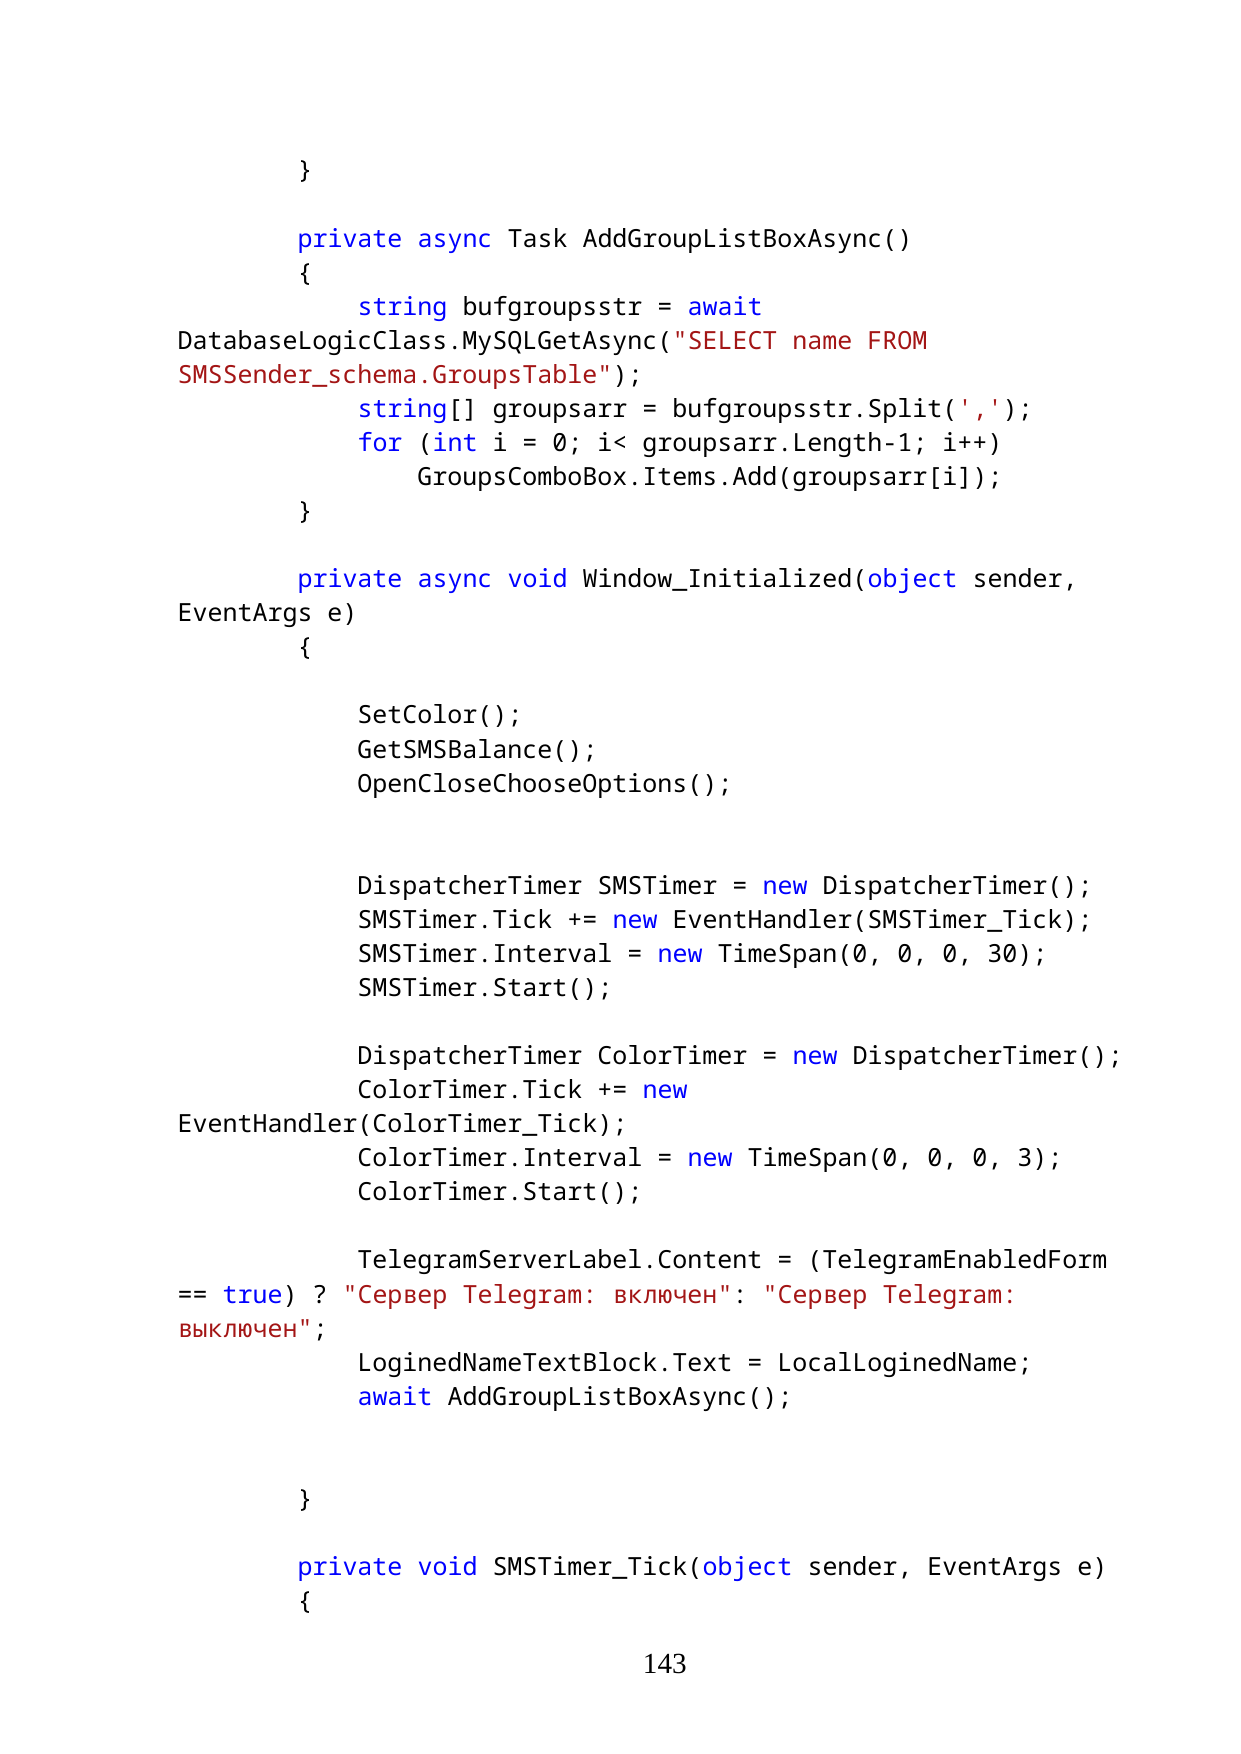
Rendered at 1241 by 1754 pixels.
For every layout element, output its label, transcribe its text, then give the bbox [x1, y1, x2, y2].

text GetSMSBalance(); [177, 731, 1152, 765]
text GroupsComboBox.Items.Add(groupsarr[i]); [177, 459, 1152, 493]
text OpenCloseChooseOptions(); [177, 765, 1152, 799]
text TelegramServerLabel.Content = (TelegramEnabledForm == true) ? "Сервер Telegram: включен": "Сервер Telegram: выключен"; [177, 1242, 1152, 1344]
text } [177, 493, 1152, 527]
text ColorTimer.Start(); [177, 1174, 1152, 1208]
text LoginedNameTextBlock.Text = LocalLoginedName; [177, 1344, 1152, 1378]
text { [177, 254, 1152, 288]
text for (int i = 0; i< groupsarr.Length-1; i++) [177, 425, 1152, 459]
text SMSTimer.Start(); [177, 970, 1152, 1004]
text private async Task AddGroupListBoxAsync() [177, 220, 1152, 254]
text } [177, 152, 1152, 186]
text SetColor(); [177, 697, 1152, 731]
text private void SMSTimer_Tick(object sender, EventArgs e) [177, 1549, 1152, 1583]
text await AddGroupListBoxAsync(); [177, 1378, 1152, 1412]
text { [177, 629, 1152, 663]
text ColorTimer.Interval = new TimeSpan(0, 0, 0, 3); [177, 1140, 1152, 1174]
text DispatcherTimer SMSTimer = new DispatcherTimer(); [177, 867, 1152, 902]
text DispatcherTimer ColorTimer = new DispatcherTimer(); [177, 1038, 1152, 1072]
text } [177, 1481, 1152, 1515]
text string[] groupsarr = bufgroupsstr.Split(','); [177, 391, 1152, 425]
text SMSTimer.Tick += new EventHandler(SMSTimer_Tick); [177, 902, 1152, 936]
text { [177, 1583, 1152, 1617]
text ColorTimer.Tick += new EventHandler(ColorTimer_Tick); [177, 1072, 1152, 1140]
text SMSTimer.Interval = new TimeSpan(0, 0, 0, 30); [177, 936, 1152, 970]
text private async void Window_Initialized(object sender, EventArgs e) [177, 561, 1152, 629]
text string bufgroupsstr = await DatabaseLogicClass.MySQLGetAsync("SELECT name FROM SMSSender_schema.GroupsTable"); [177, 288, 1152, 391]
